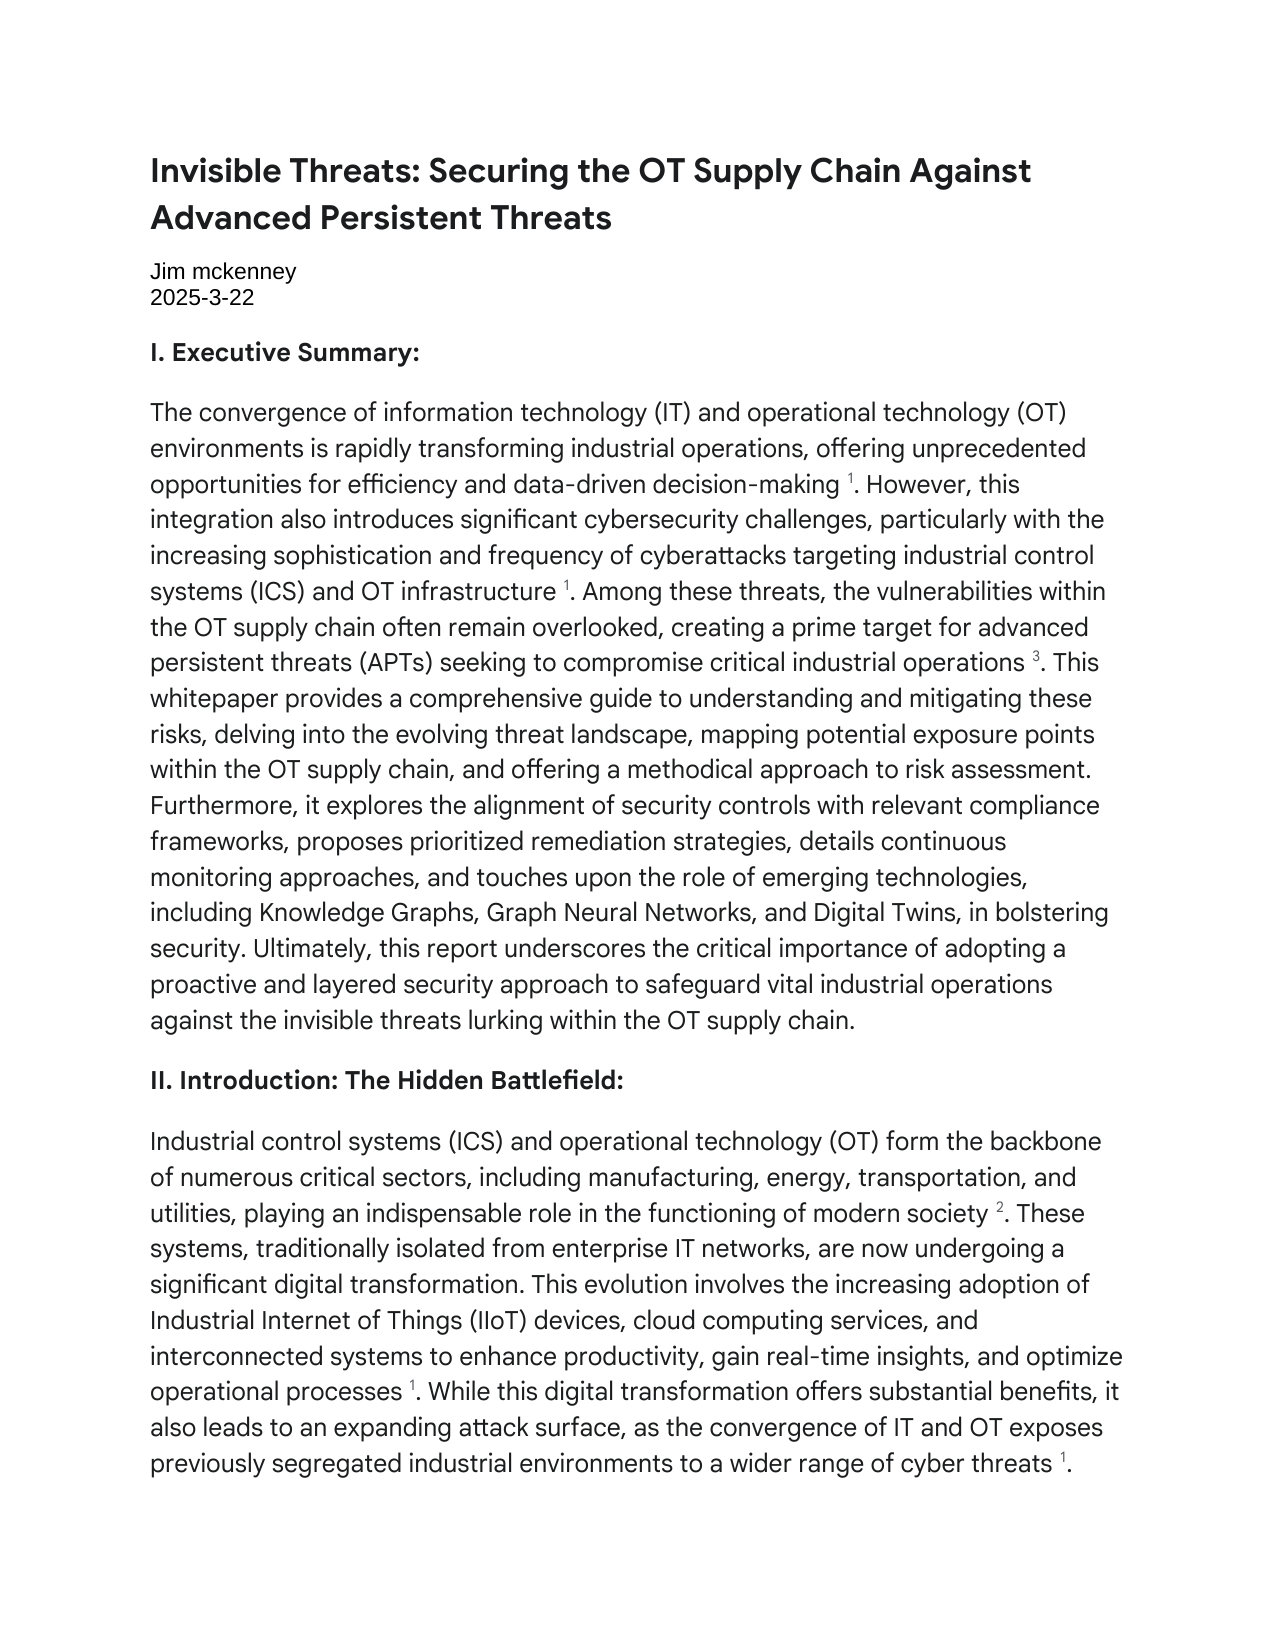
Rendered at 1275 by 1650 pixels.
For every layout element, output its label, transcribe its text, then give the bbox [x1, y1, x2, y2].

text II. Introduction: The Hidden Battlefield: [150, 1066, 1125, 1097]
text The convergence of information technology (IT) and operational technology (OT) environments is rapidly transforming industrial operations, offering unprecedented opportunities for efficiency and data-driven decision-making 1. However, this integration also introduces significant cybersecurity challenges, particularly with the increasing sophistication and frequency of cyberattacks targeting industrial control systems (ICS) and OT infrastructure 1. Among these threats, the vulnerabilities within the OT supply chain often remain overlooked, creating a prime target for advanced persistent threats (APTs) seeking to compromise critical industrial operations 3. This whitepaper provides a comprehensive guide to understanding and mitigating these risks, delving into the evolving threat landscape, mapping potential exposure points within the OT supply chain, and offering a methodical approach to risk assessment. Furthermore, it explores the alignment of security controls with relevant compliance frameworks, proposes prioritized remediation strategies, details continuous monitoring approaches, and touches upon the role of emerging technologies, including Knowledge Graphs, Graph Neural Networks, and Digital Twins, in bolstering security. Ultimately, this report underscores the critical importance of adopting a proactive and layered security approach to safeguard vital industrial operations against the invisible threats lurking within the OT supply chain. [150, 397, 1125, 1036]
text Jim mckenney 2025-3-22 [150, 258, 1125, 310]
subtitle Invisible Threats: Securing the OT Supply Chain Against Advanced Persistent Threats [150, 150, 1125, 239]
text Industrial control systems (ICS) and operational technology (OT) form the backbone of numerous critical sectors, including manufacturing, energy, transportation, and utilities, playing an indispensable role in the functioning of modern society 2. These systems, traditionally isolated from enterprise IT networks, are now undergoing a significant digital transformation. This evolution involves the increasing adoption of Industrial Internet of Things (IIoT) devices, cloud computing services, and interconnected systems to enhance productivity, gain real-time insights, and optimize operational processes 1. While this digital transformation offers substantial benefits, it also leads to an expanding attack surface, as the convergence of IT and OT exposes previously segregated industrial environments to a wider range of cyber threats 1. [150, 1126, 1125, 1479]
text I. Executive Summary: [150, 337, 1125, 368]
